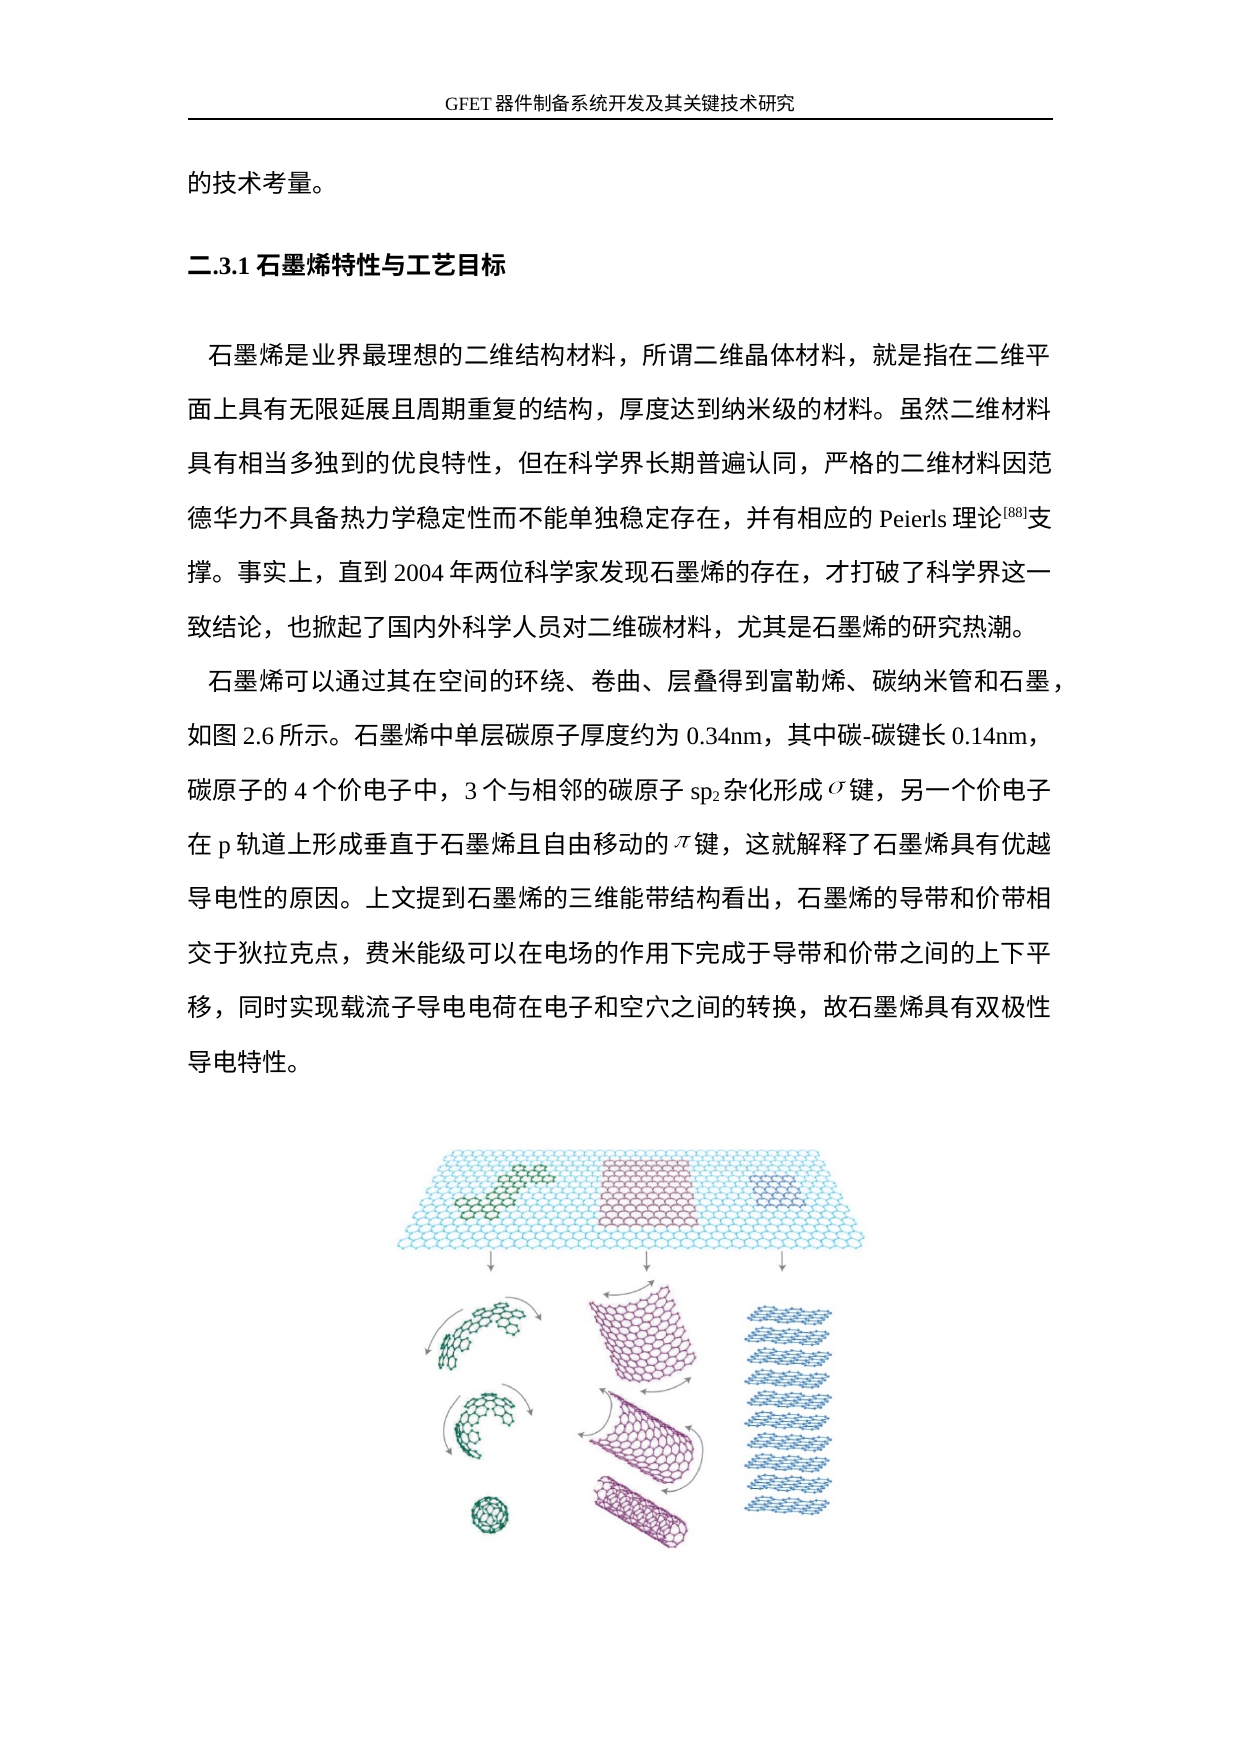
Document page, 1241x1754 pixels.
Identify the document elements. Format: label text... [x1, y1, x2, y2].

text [187, 164, 1053, 200]
text 石墨烯是业界最理想的二维结构材料，所谓二维晶体材料，就是指在二维平面上具有无限延展且周期重复的结构，厚度达到纳米级的材料。虽然二维材料具有相当多独到的优良特性，但在科学界长期普遍认同，严格的二维材料因范德华力不具备热力学稳定性而不能单独稳定存在，并有相应的Peierls理论[88]支撑。事实上，直到2004年两位科学家发现石墨烯的存在，才打破了科学界这一致结论，也掀起了国内外科学人员对二维碳材料，尤其是石墨烯的研究热潮。 [187, 335, 1053, 643]
text 石墨烯可以通过其在空间的环绕、卷曲、层叠得到富勒烯、碳纳米管和石墨，如图2.6所示。石墨烯中单层碳原子厚度约为0.34nm，其中碳-碳键长0.14nm，碳原子的4个价电子中，3个与相邻的碳原子sp2杂化形成键，另一个价电子在p轨道上形成垂直于石墨烯且自由移动的键，这就解释了石墨烯具有优越导电性的原因。上文提到石墨烯的三维能带结构看出，石墨烯的导带和价带相交于狄拉克点，费米能级可以在电场的作用下完成于导带和价带之间的上下平移，同时实现载流子导电电荷在电子和空穴之间的转换，故石墨烯具有双极性导电特性。 [187, 661, 1053, 1078]
subtitle 石墨烯特性与工艺目标 [187, 245, 1053, 282]
picture [378, 1139, 883, 1557]
